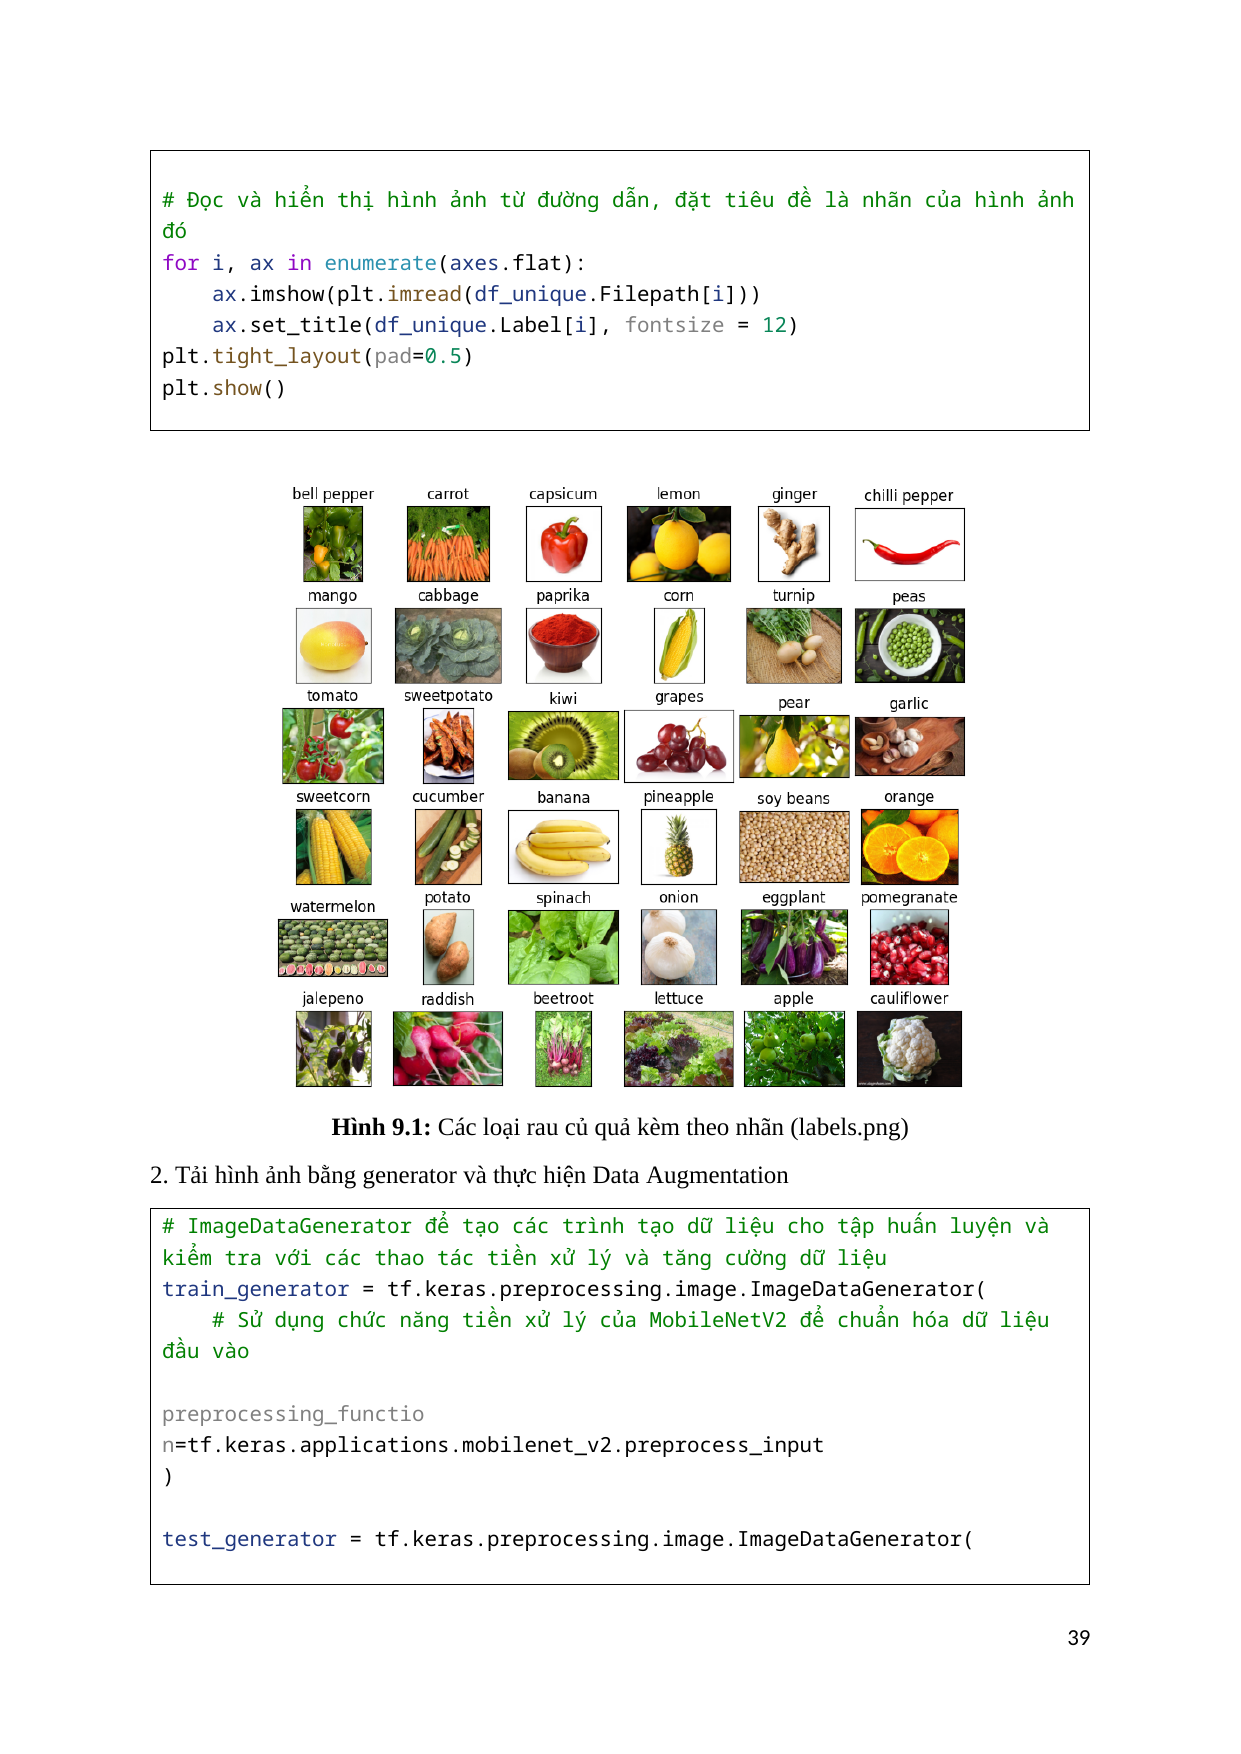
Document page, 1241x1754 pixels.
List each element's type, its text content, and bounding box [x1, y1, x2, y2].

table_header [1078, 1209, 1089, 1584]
text 2. Tải hình ảnh bằng generator và thực hiện Data Augmentation [150, 1160, 1090, 1189]
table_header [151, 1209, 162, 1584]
picture [269, 478, 972, 1094]
text Hình 9.1: Các loại rau củ quả kèm theo nhãn (labels.png) [150, 1112, 1090, 1141]
